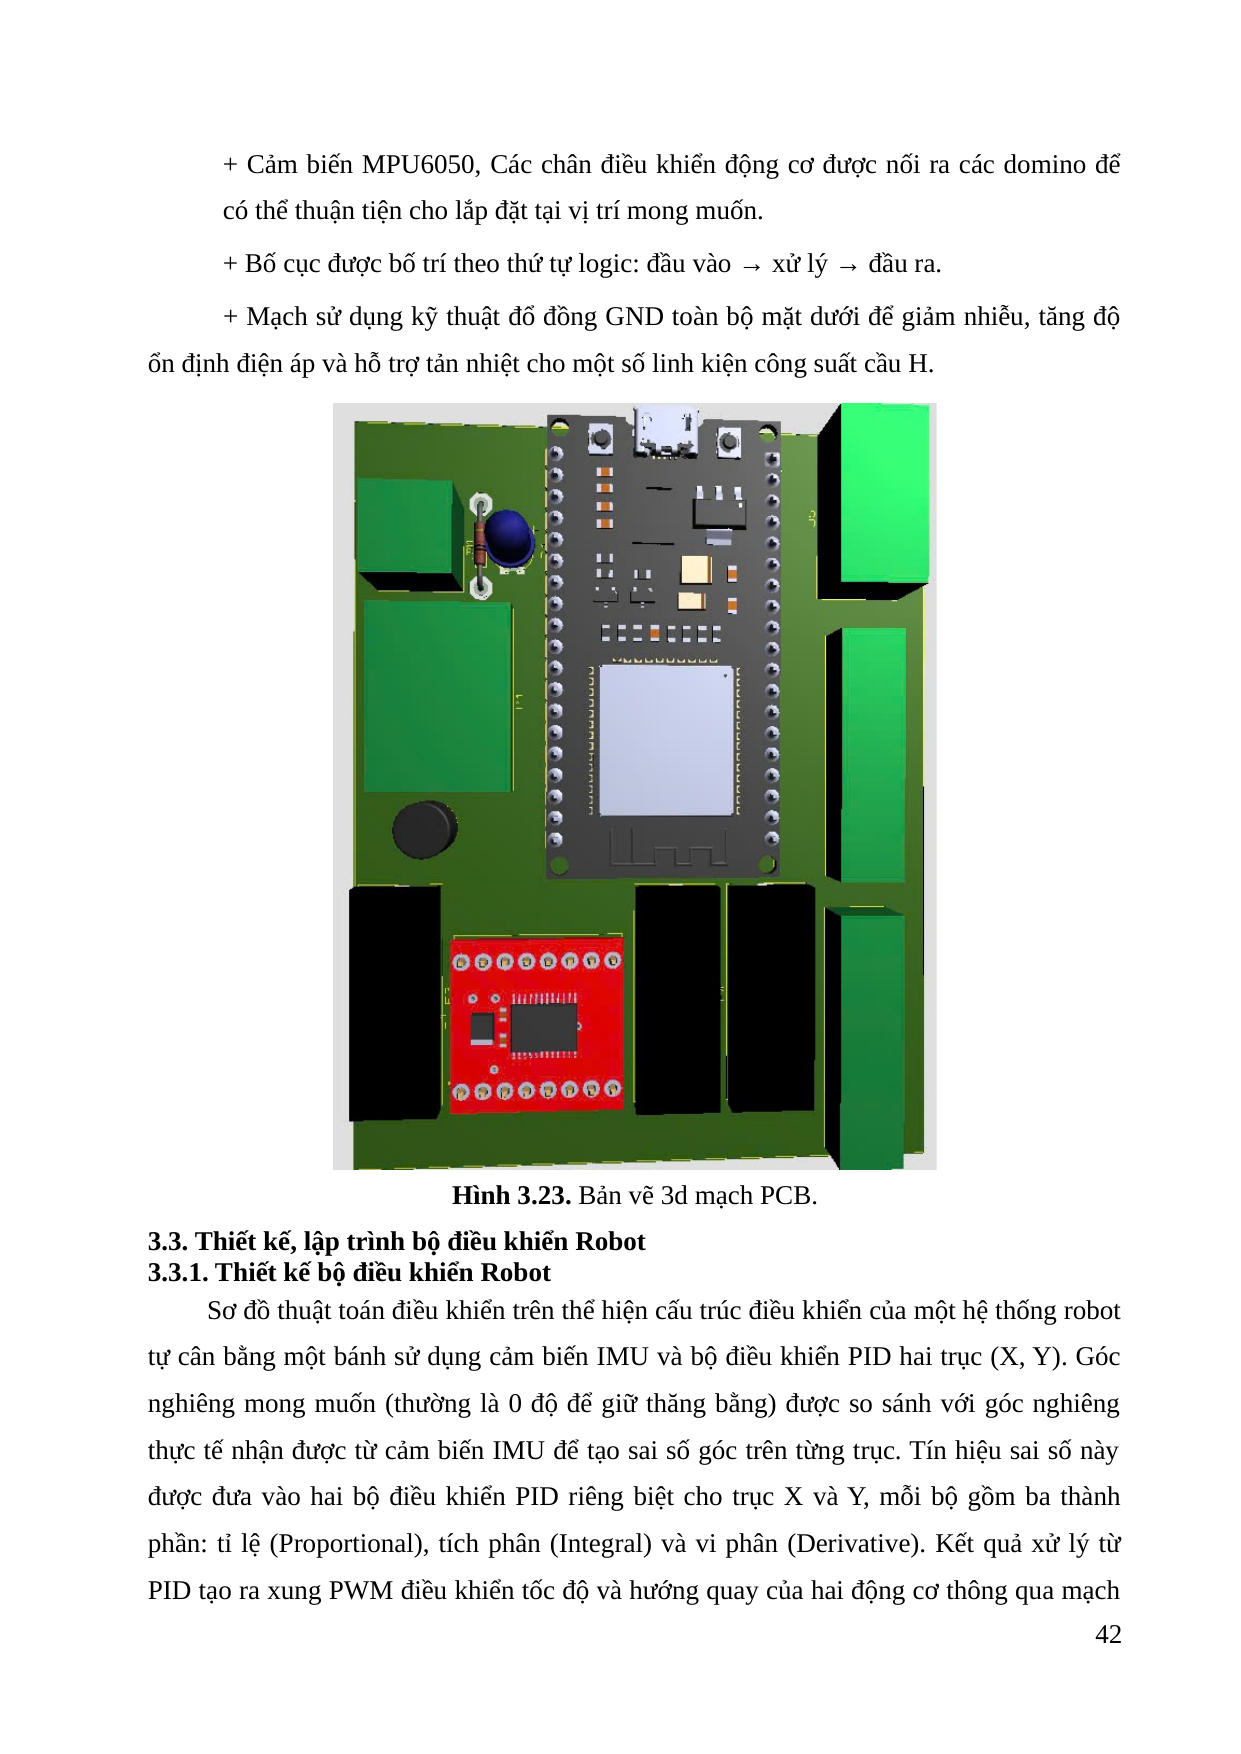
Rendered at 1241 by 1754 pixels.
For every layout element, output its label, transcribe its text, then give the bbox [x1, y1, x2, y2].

text + Cảm biến MPU6050, Các chân điều khiển động cơ được nối ra các domino để có thể thuận tiện cho lắp đặt tại vị trí mong muốn. [223, 148, 1122, 226]
picture [333, 403, 937, 1170]
text + Mạch sử dụng kỹ thuật đổ đồng GND toàn bộ mặt dưới để giảm nhiễu, tăng độ ổn định điện áp và hỗ trợ tản nhiệt cho một số linh kiện công suất cầu H. [148, 300, 1122, 378]
subtitle 3.3.1. Thiết kế bộ điều khiển Robot [148, 1256, 1122, 1288]
text + Bố cục được bố trí theo thứ tự logic: đầu vào → xử lý → đầu ra. [223, 247, 1122, 278]
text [148, 1294, 1122, 1605]
